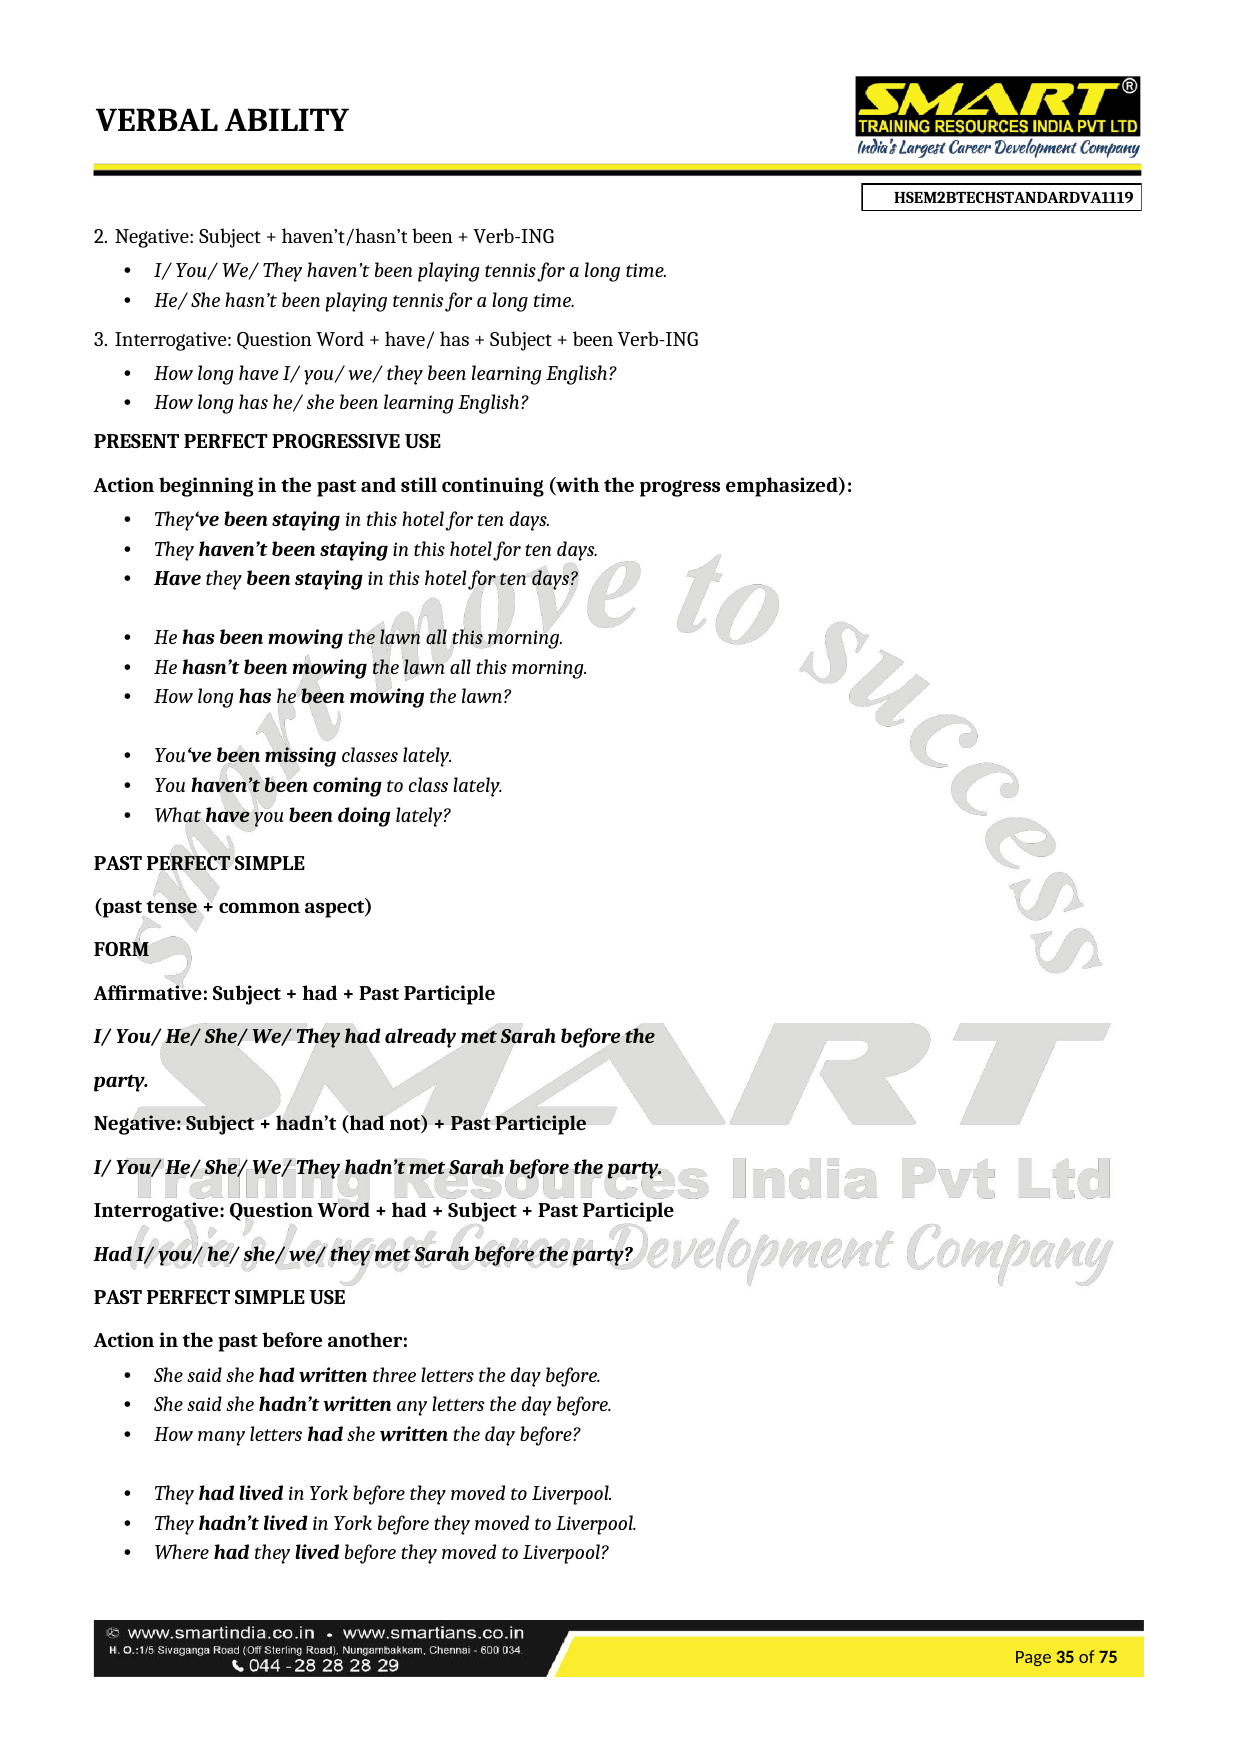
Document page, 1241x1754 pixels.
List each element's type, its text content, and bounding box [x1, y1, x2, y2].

text VERBAL ABILITY [96, 101, 1133, 139]
text (past tense + common aspect) [94, 895, 1133, 919]
picture [80, 75, 1142, 182]
list They‘ve been staying in this hotel for ten days. [123, 507, 1133, 531]
list He/ She hasn’t been playing tennis for a long time. [123, 288, 1133, 312]
list You‘ve been missing classes lately. [123, 743, 1133, 768]
text Page 35 of 75 [1014, 1645, 1133, 1668]
list How many letters had she written the day before? [123, 1422, 1133, 1447]
list Negative: Subject + haven’t/hasn’t been + Verb-ING [94, 225, 1133, 249]
list What have you been doing lately? [123, 803, 1133, 827]
list Have they been staying in this hotel for ten days? [123, 566, 1133, 591]
text PAST PERFECT SIMPLE [94, 851, 1133, 875]
list She said she hadn’t written any letters the day before. [123, 1392, 1133, 1417]
text I/ You/ He/ She/ We/ They had already met Sarah before the [94, 1025, 1133, 1049]
list How long have I/ you/ we/ they been learning English? [123, 361, 1133, 385]
list They haven’t been staying in this hotel for ten days. [123, 537, 1133, 561]
text PAST PERFECT SIMPLE USE [94, 1286, 1133, 1310]
text FORM [94, 938, 1133, 962]
list How long has he/ she been learning English? [123, 390, 1133, 415]
text Negative: Subject + hadn’t (had not) + Past Participle [94, 1112, 1133, 1136]
text Had I/ you/ he/ she/ we/ they met Sarah before the party? [94, 1242, 1133, 1266]
text I/ You/ He/ She/ We/ They hadn’t met Sarah before the party. [94, 1155, 1133, 1179]
list Interrogative: Question Word + have/ has + Subject + been Verb-ING [94, 327, 1133, 351]
list They had lived in York before they moved to Liverpool. [123, 1481, 1133, 1506]
text Action in the past before another: [94, 1329, 1133, 1353]
picture [861, 183, 1142, 211]
text party. [94, 1068, 1133, 1092]
list He has been mowing the lawn all this morning. [123, 625, 1133, 650]
text Affirmative: Subject + had + Past Participle [94, 982, 1133, 1006]
text HSEM2BTECHSTANDARDVA1119 [94, 188, 1133, 207]
list He hasn’t been mowing the lawn all this morning. [123, 655, 1133, 679]
list She said she had written three letters the day before. [123, 1362, 1133, 1387]
picture [94, 541, 1144, 1298]
text Action beginning in the past and still continuing (with the progress emphasized): [94, 474, 1133, 498]
list I/ You/ We/ They haven’t been playing tennis for a long time. [123, 258, 1133, 283]
list How long has he been mowing the lawn? [123, 684, 1133, 709]
text PRESENT PERFECT PROGRESSIVE USE [94, 430, 1133, 454]
list You haven’t been coming to class lately. [123, 773, 1133, 798]
picture [93, 1620, 1144, 1677]
text Interrogative: Question Word + had + Subject + Past Participle [94, 1199, 1133, 1223]
list They hadn’t lived in York before they moved to Liverpool. [123, 1510, 1133, 1535]
list Where had they lived before they moved to Liverpool? [123, 1540, 1133, 1565]
